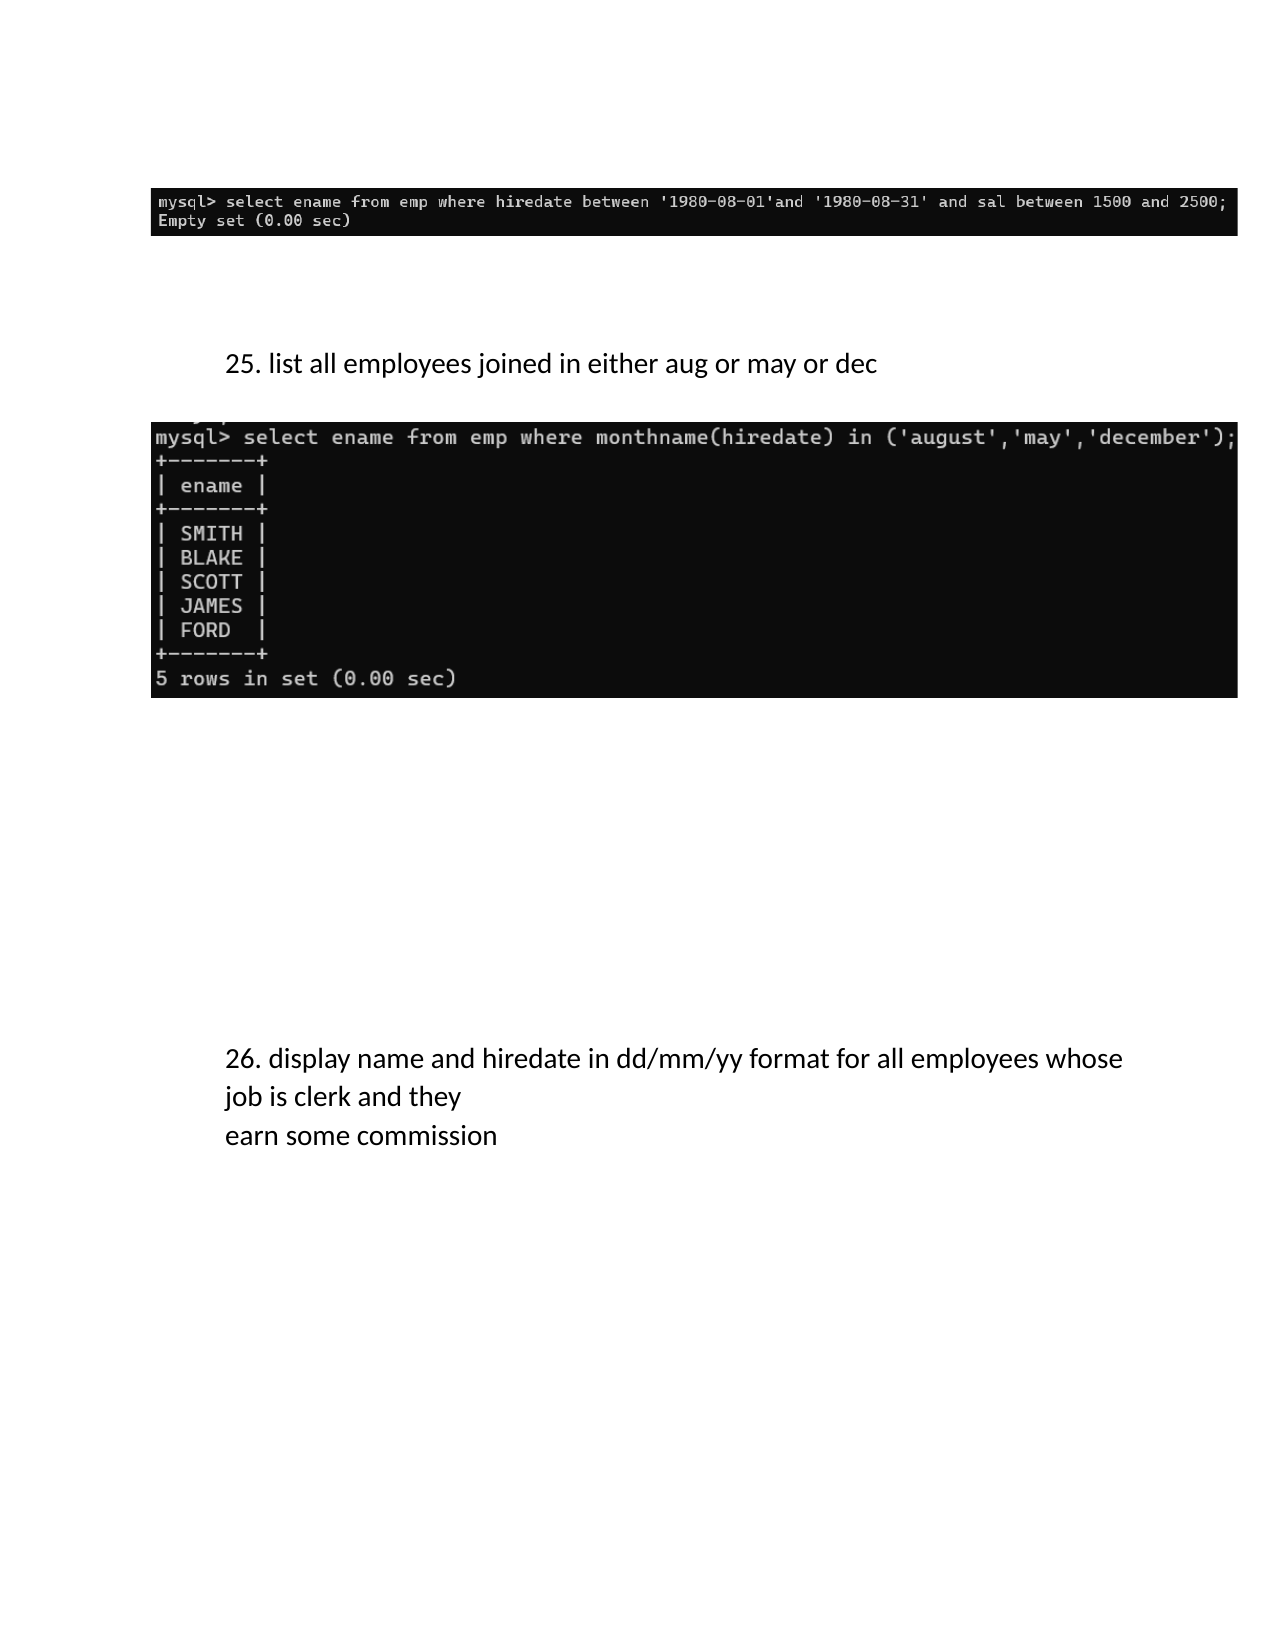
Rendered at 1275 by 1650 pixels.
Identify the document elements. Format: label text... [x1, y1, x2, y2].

picture [150, 422, 1237, 697]
list 25. list all employees joined in either aug or may or dec [225, 345, 1125, 381]
list earn some commission [225, 1117, 1125, 1152]
picture [150, 188, 1237, 236]
list 26. display name and hiredate in dd/mm/yy format for all employees whose job is clerk and they [225, 1040, 1125, 1114]
